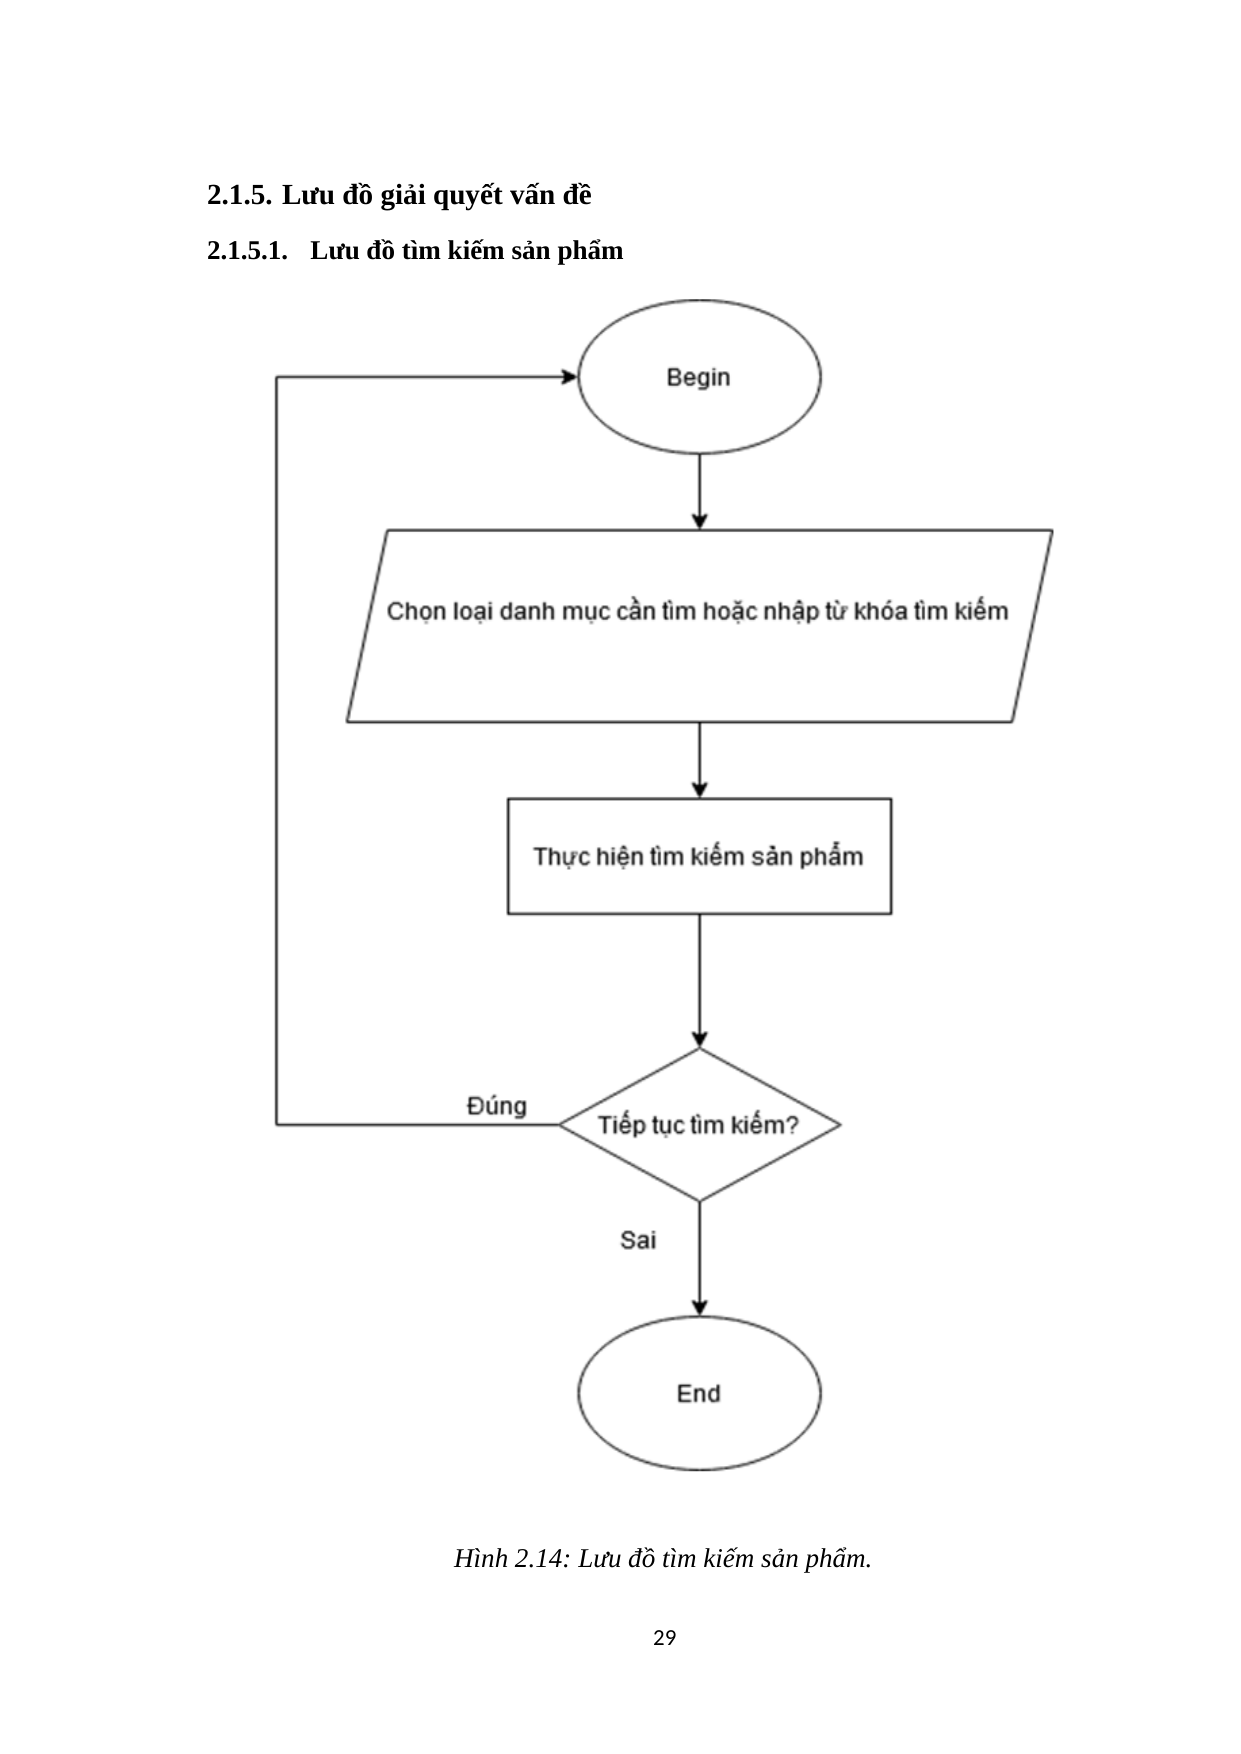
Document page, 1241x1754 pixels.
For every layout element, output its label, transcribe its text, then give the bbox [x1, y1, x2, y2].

picture [206, 288, 1123, 1520]
list Lưu đồ tìm kiếm sản phẩm [207, 234, 1122, 265]
list Lưu đồ giải quyết vấn đề [207, 177, 1122, 211]
text Hình 2.14: Lưu đồ tìm kiếm sản phẩm. [207, 1542, 1122, 1573]
